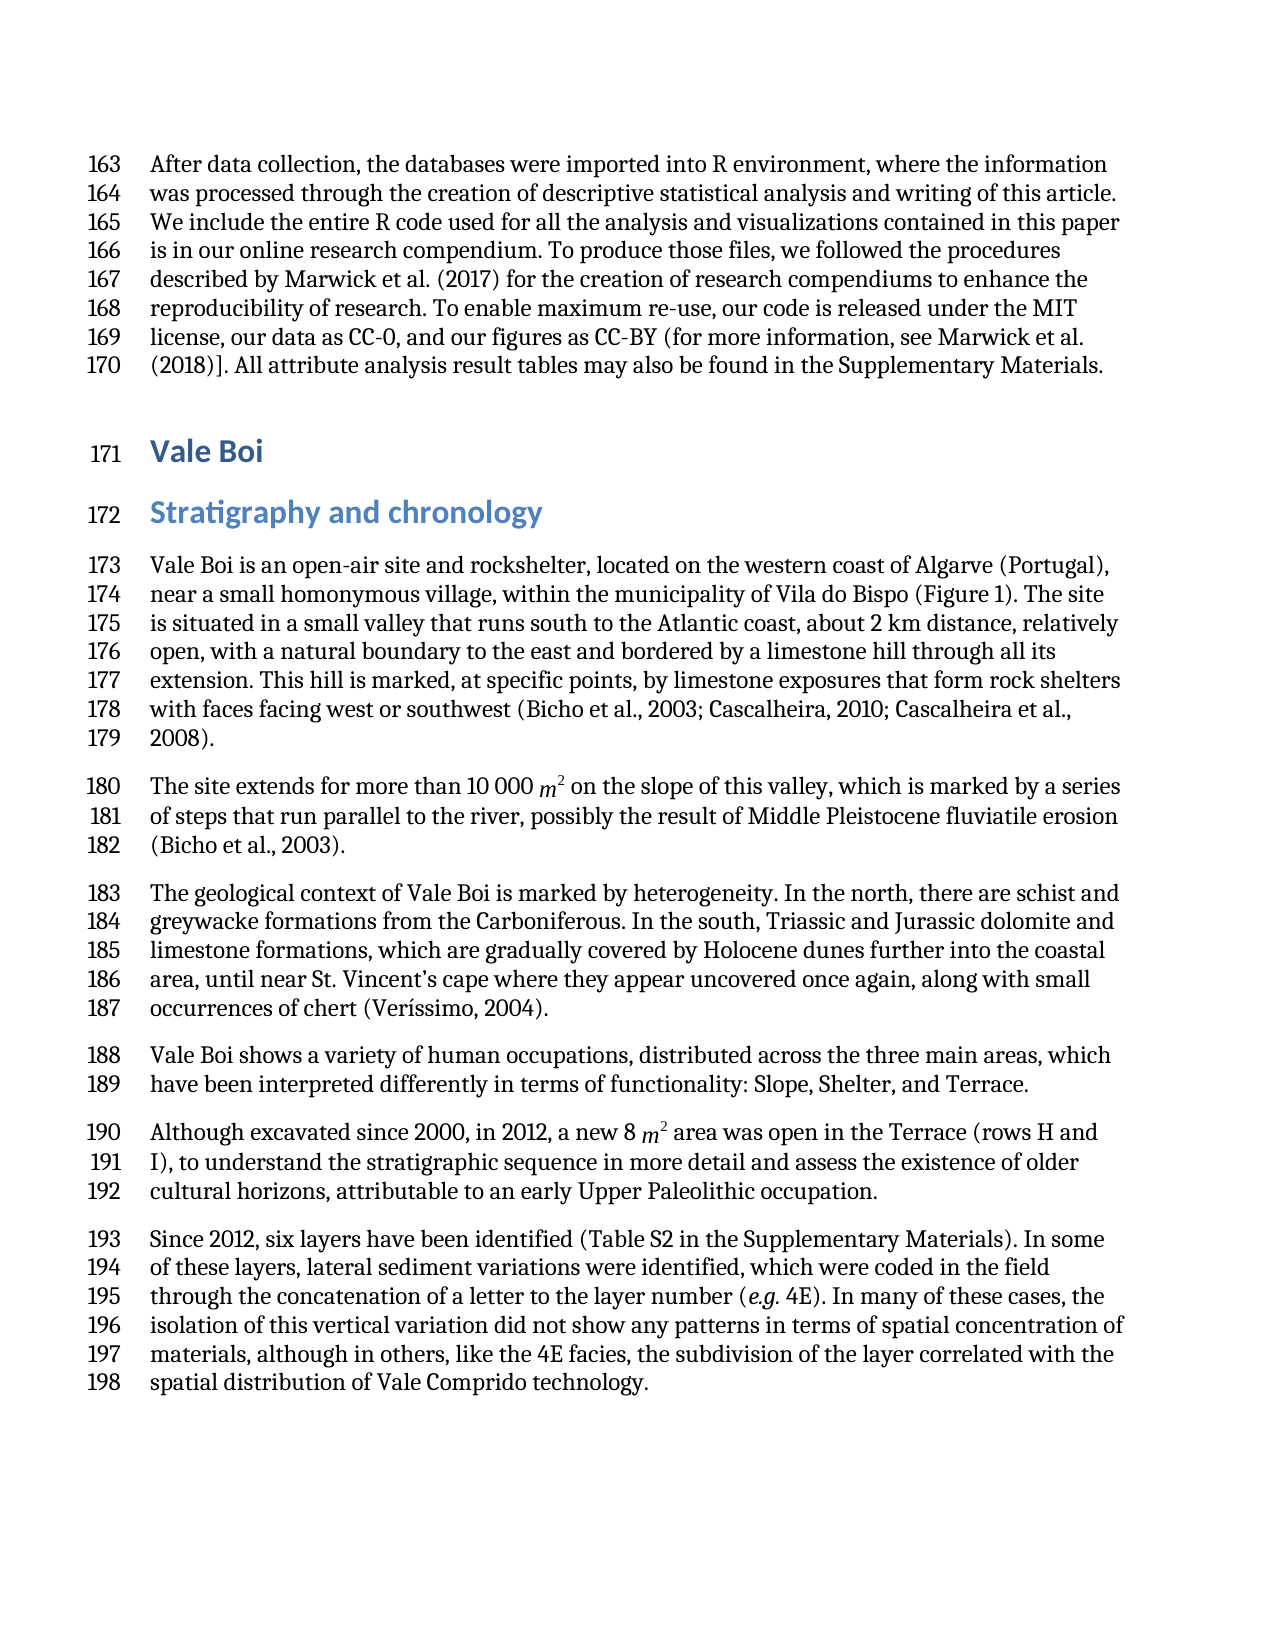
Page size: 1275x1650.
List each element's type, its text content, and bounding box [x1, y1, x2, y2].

text Since 2012, six layers have been identified (Table S2 in the Supplementary Materials). In some of these layers, lateral sediment variations were identified, which were coded in the field through the concatenation of a letter to the layer number (e.g. 4E). In many of these cases, the isolation of this vertical variation did not show any patterns in terms of spatial concentration of materials, although in others, like the 4E facies, the subdivision of the layer correlated with the spatial distribution of Vale Comprido technology. [150, 1224, 1125, 1397]
text The site extends for more than 10 000 on the slope of this valley, which is marked by a series of steps that run parallel to the river, possibly the result of Middle Pleistocene fluviatile erosion (Bicho et al., 2003). [150, 771, 1125, 860]
text The geological context of Vale Boi is marked by heterogeneity. In the north, there are schist and greywacke formations from the Carboniferous. In the south, Triassic and Jurassic dolomite and limestone formations, which are gradually covered by Holocene dunes further into the coastal area, until near St. Vincent’s cape where they appear uncovered once again, along with small occurrences of chert (Veríssimo, 2004). [150, 878, 1125, 1022]
text Vale Boi is an open-air site and rockshelter, located on the western coast of Algarve (Portugal), near a small homonymous village, within the municipality of Vila do Bispo (Figure 1). The site is situated in a small valley that runs south to the Atlantic coast, about 2 km distance, relatively open, with a natural boundary to the east and bordered by a limestone hill through all its extension. This hill is marked, at specific points, by limestone exposures that form rock shelters with faces facing west or southwest (Bicho et al., 2003; Cascalheira, 2010; Cascalheira et al., 2008). [150, 551, 1125, 752]
text Although excavated since 2000, in 2012, a new 8 area was open in the Terrace (rows H and I), to understand the stratigraphic sequence in more detail and assess the existence of older cultural horizons, attributable to an early Upper Paleolithic occupation. [150, 1117, 1125, 1206]
subtitle Stratigraphy and chronology [150, 492, 1125, 532]
subtitle Vale Boi [150, 430, 1125, 471]
text Vale Boi shows a variety of human occupations, distributed across the three main areas, which have been interpreted differently in terms of functionality: Slope, Shelter, and Terrace. [150, 1041, 1125, 1098]
text After data collection, the databases were imported into R environment, where the information was processed through the creation of descriptive statistical analysis and writing of this article. We include the entire R code used for all the analysis and visualizations contained in this paper is in our online research compendium. To produce those files, we followed the procedures described by Marwick et al. (2017) for the creation of research compendiums to enhance the reproducibility of research. To enable maximum re-use, our code is released under the MIT license, our data as CC-0, and our figures as CC-BY (for more information, see Marwick et al. (2018)]. All attribute analysis result tables may also be found in the Supplementary Materials. [150, 150, 1125, 380]
